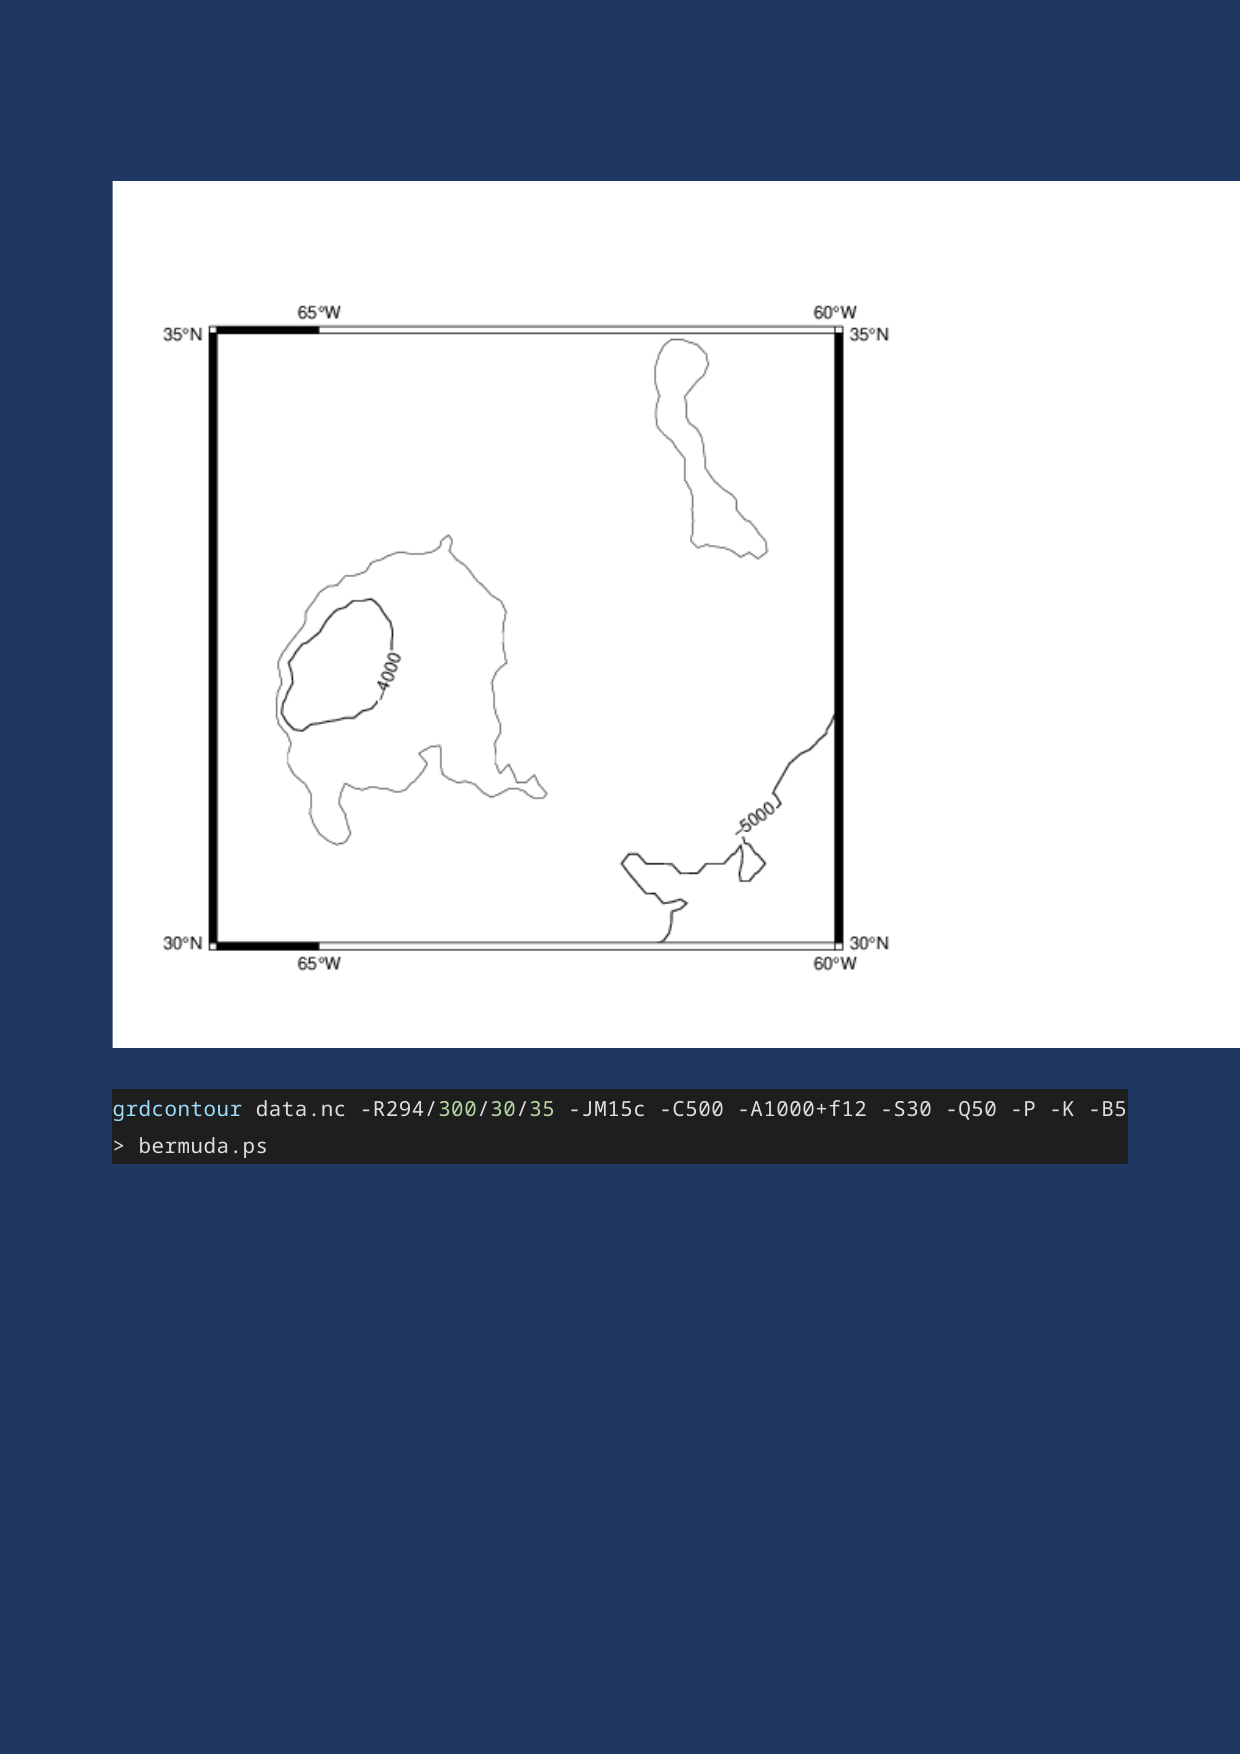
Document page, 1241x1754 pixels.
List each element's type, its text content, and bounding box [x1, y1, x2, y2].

picture [112, 181, 1241, 1048]
text grdcontour data.nc -R294/300/30/35 -JM15c -C500 -A1000+f12 -S30 -Q50 -P -K -B5 > bermuda.ps [112, 1089, 1128, 1164]
